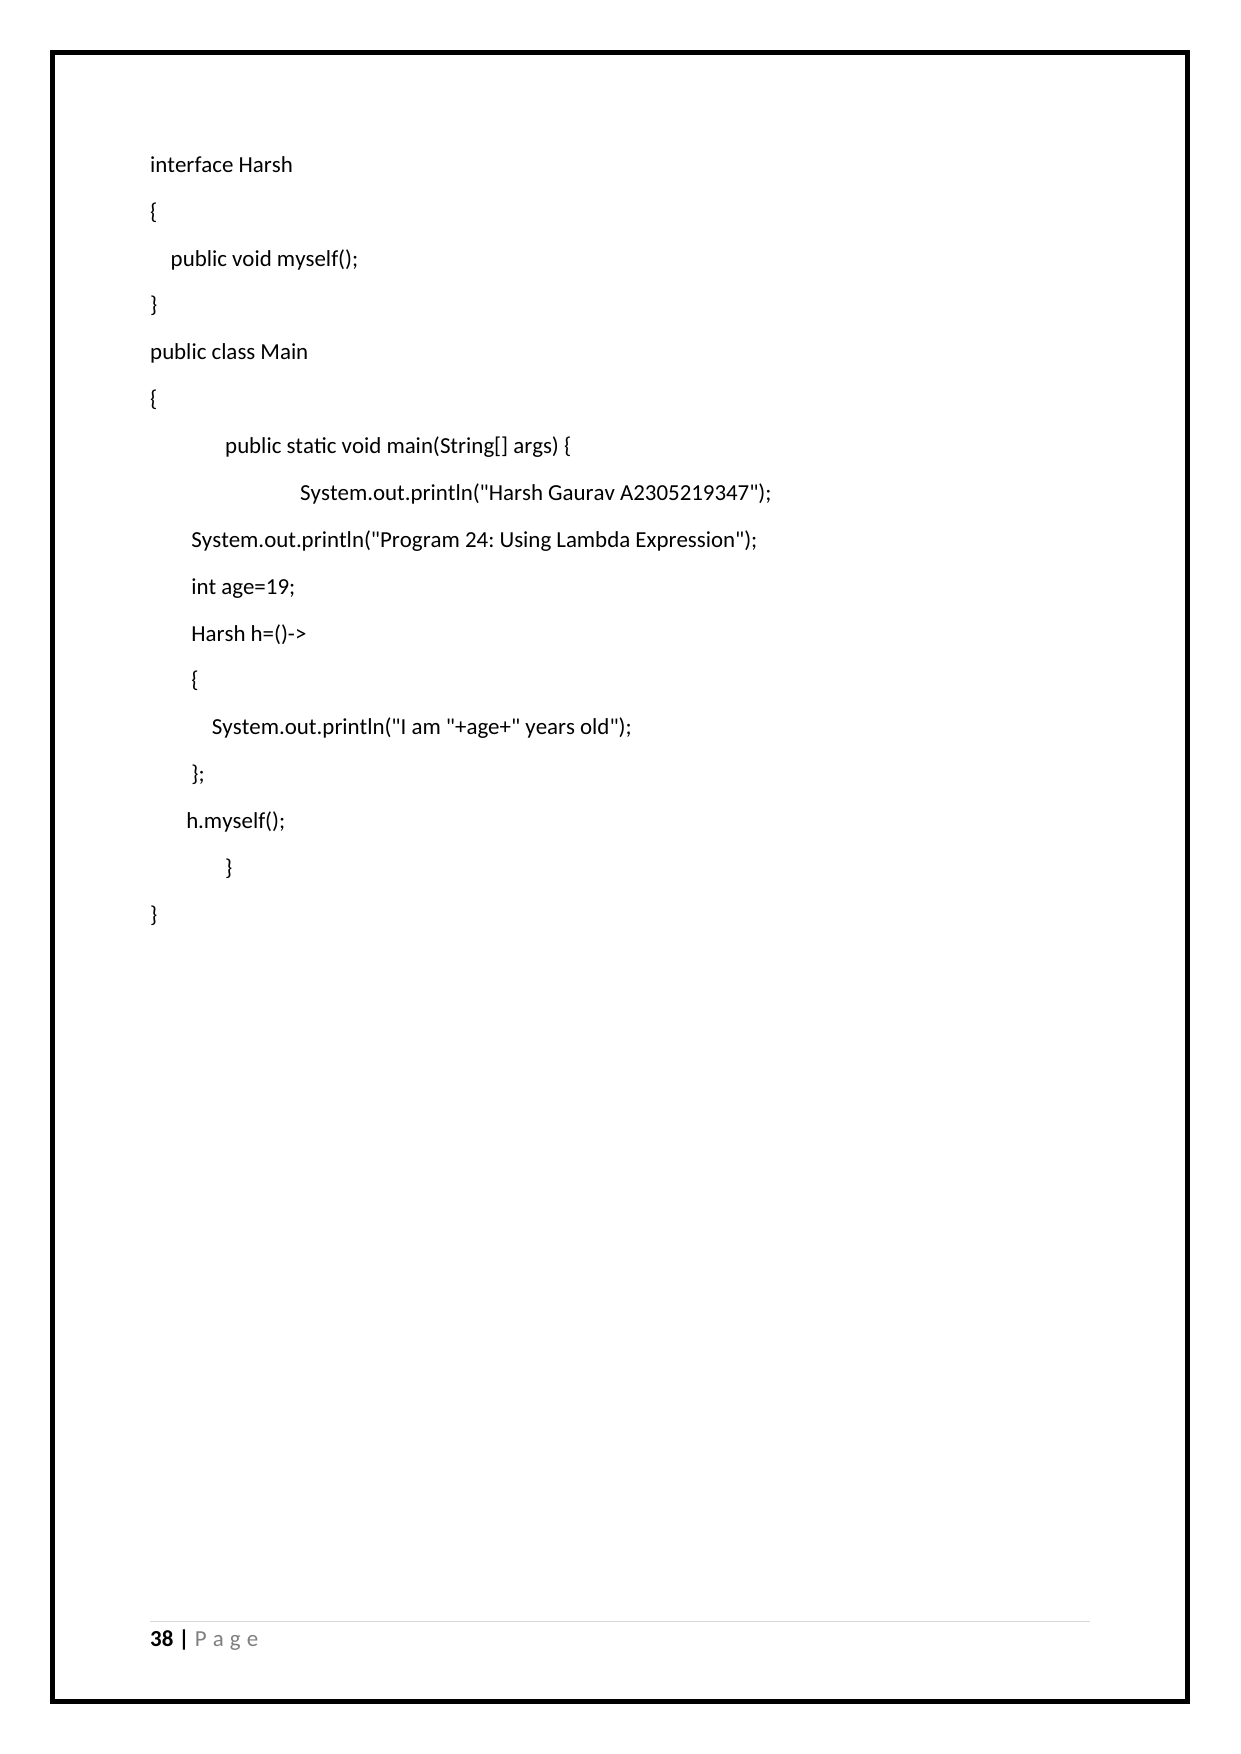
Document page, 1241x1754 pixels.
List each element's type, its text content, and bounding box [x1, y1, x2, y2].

text public static void main(String[] args) { [150, 431, 1090, 459]
text public class Main [150, 337, 1090, 366]
text int age=19; [150, 572, 1090, 600]
text System.out.println("Harsh Gaurav A2305219347"); [150, 478, 1090, 506]
text interface Harsh [150, 150, 1090, 178]
text { [150, 666, 1090, 694]
text } [150, 853, 1090, 881]
text Harsh h=()-> [150, 619, 1090, 647]
text System.out.println("I am "+age+" years old"); [150, 712, 1090, 741]
text } [150, 900, 1090, 928]
text System.out.println("Program 24: Using Lambda Expression"); [150, 525, 1090, 553]
text } [150, 291, 1090, 319]
text }; [150, 759, 1090, 787]
text { [150, 384, 1090, 412]
text { [150, 197, 1090, 225]
text h.myself(); [150, 806, 1090, 834]
text public void myself(); [150, 244, 1090, 272]
